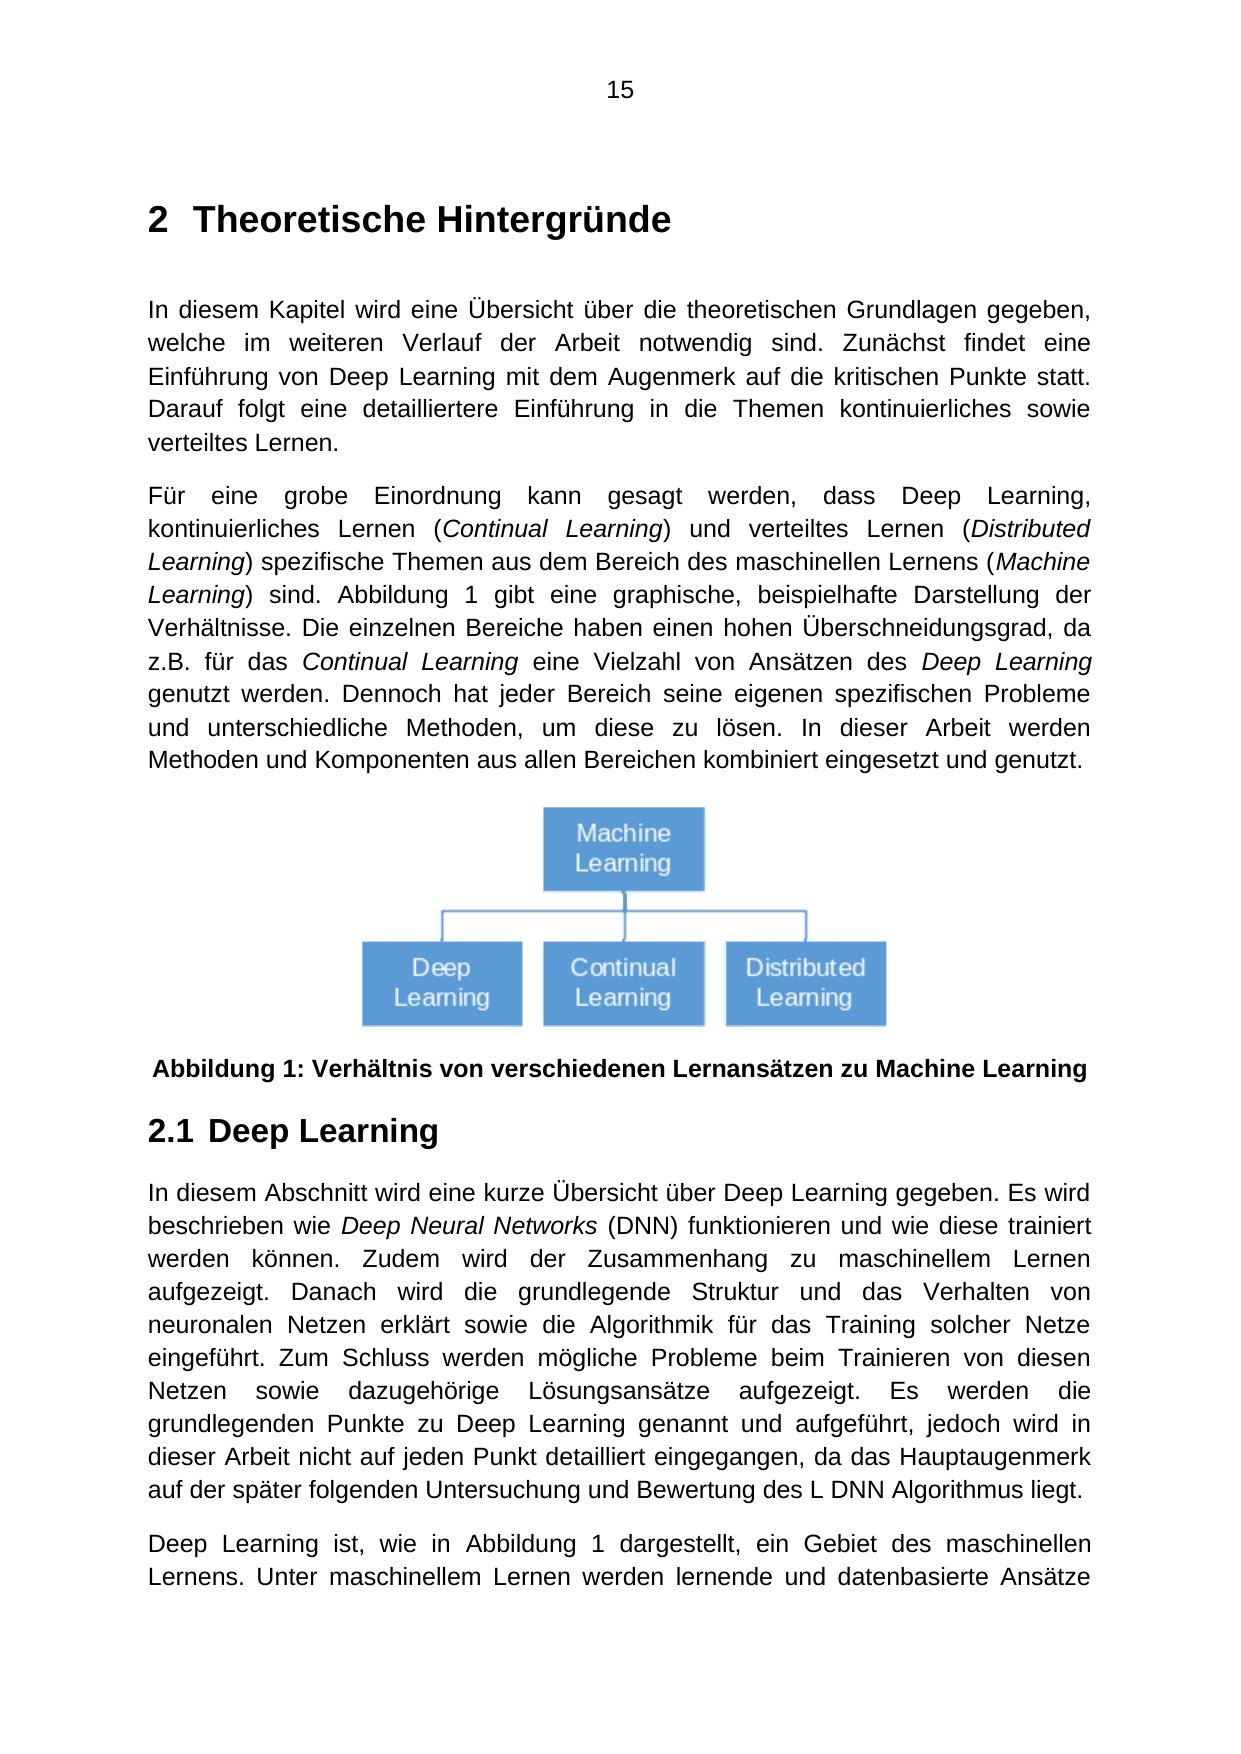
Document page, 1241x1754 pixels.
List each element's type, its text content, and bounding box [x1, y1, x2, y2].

text In diesem Abschnitt wird eine kurze Übersicht über Deep Learning gegeben. Es wird beschrieben wie Deep Neural Networks (DNN) funktionieren und wie diese trainiert werden können. Zudem wird der Zusammenhang zu maschinellem Lernen aufgezeigt. Danach wird die grundlegende Struktur und das Verhalten von neuronalen Netzen erklärt sowie die Algorithmik für das Training solcher Netze eingeführt. Zum Schluss werden mögliche Probleme beim Trainieren von diesen Netzen sowie dazugehörige Lösungsansätze aufgezeigt. Es werden die grundlegenden Punkte zu Deep Learning genannt und aufgeführt, jedoch wird in dieser Arbeit nicht auf jeden Punkt detailliert eingegangen, da das Hauptaugenmerk auf der später folgenden Untersuchung und Bewertung des L DNN Algorithmus liegt. [148, 1178, 1092, 1504]
subtitle Deep Learning [148, 1112, 1092, 1150]
subtitle Theoretische Hintergründe [148, 198, 1092, 241]
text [148, 1529, 1092, 1591]
text In diesem Kapitel wird eine Übersicht über die theoretischen Grundlagen gegeben, welche im weiteren Verlauf der Arbeit notwendig sind. Zunächst findet eine Einführung von Deep Learning mit dem Augenmerk auf die kritischen Punkte statt. Darauf folgt eine detailliertere Einführung in die Themen kontinuierliches sowie verteiltes Lernen. [148, 295, 1092, 456]
text Für eine grobe Einordnung kann gesagt werden, dass Deep Learning, kontinuierliches Lernen (Continual Learning) und verteiltes Lernen (Distributed Learning) spezifische Themen aus dem Bereich des maschinellen Lernens (Machine Learning) sind. Abbildung 1 gibt eine graphische, beispielhafte Darstellung der Verhältnisse. Die einzelnen Bereiche haben einen hohen Überschneidungsgrad, da z.B. für das Continual Learning eine Vielzahl von Ansätzen des Deep Learning genutzt werden. Dennoch hat jeder Bereich seine eigenen spezifischen Probleme und unterschiedliche Methoden, um diese zu lösen. In dieser Arbeit werden Methoden und Komponenten aus allen Bereichen kombiniert eingesetzt und genutzt. [148, 481, 1092, 774]
text Abbildung 1: Verhältnis von verschiedenen Lernansätzen zu Machine Learning [148, 1053, 1092, 1082]
